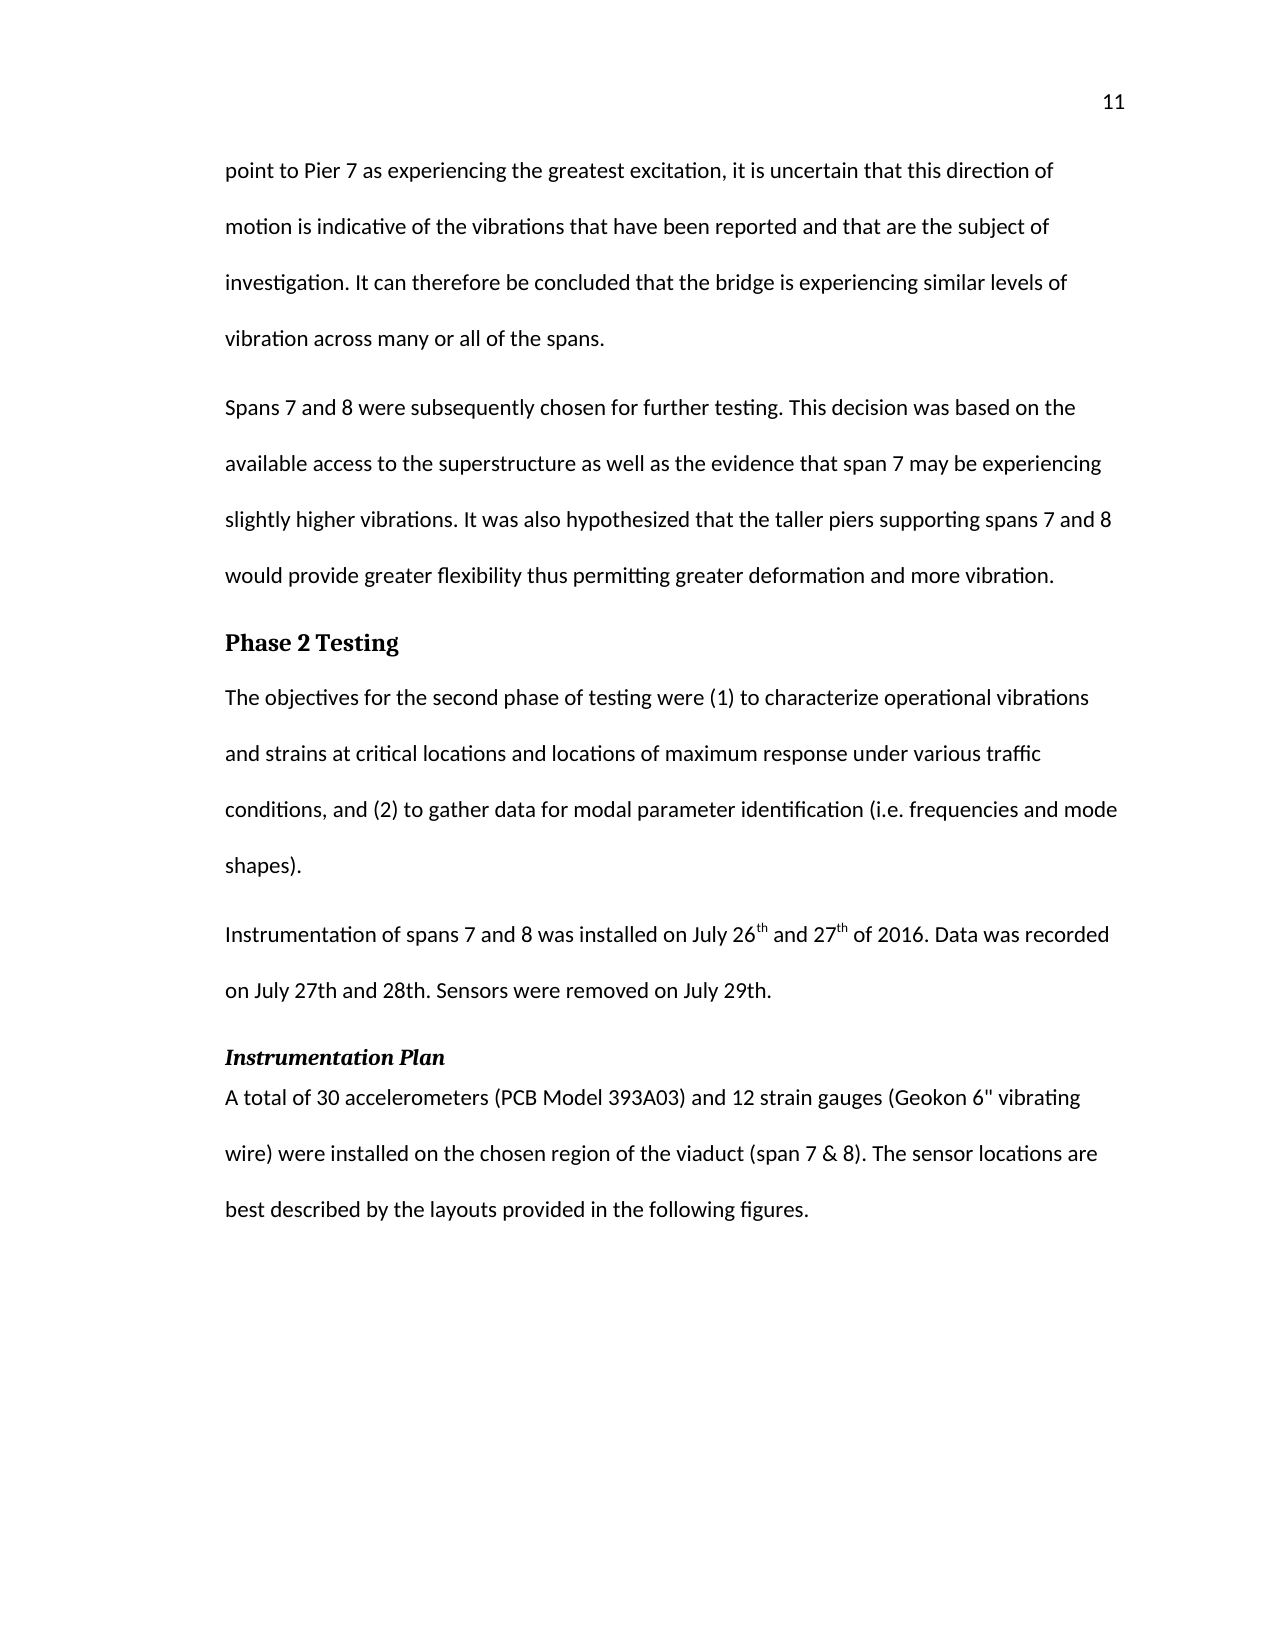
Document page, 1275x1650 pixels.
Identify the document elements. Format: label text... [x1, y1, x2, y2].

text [225, 156, 1125, 352]
text A total of 30 accelerometers (PCB Model 393A03) and 12 strain gauges (Geokon 6" vibrating wire) were installed on the chosen region of the viaduct (span 7 & 8). The sensor locations are best described by the layouts provided in the following figures. [225, 1083, 1125, 1223]
text Instrumentation of spans 7 and 8 was installed on July 26th and 27th of 2016. Data was recorded on July 27th and 28th. Sensors were removed on July 29th. [225, 920, 1125, 1004]
text Spans 7 and 8 were subsequently chosen for further testing. This decision was based on the available access to the superstructure as well as the evidence that span 7 may be experiencing slightly higher vibrations. It was also hypothesized that the taller piers supporting spans 7 and 8 would provide greater flexibility thus permitting greater deformation and more vibration. [225, 393, 1125, 589]
subtitle Instrumentation Plan [225, 1044, 1125, 1071]
text The objectives for the second phase of testing were (1) to characterize operational vibrations and strains at critical locations and locations of maximum response under various traffic conditions, and (2) to gather data for modal parameter identification (i.e. frequencies and mode shapes). [225, 683, 1125, 879]
subtitle Phase 2 Testing [225, 629, 1125, 658]
